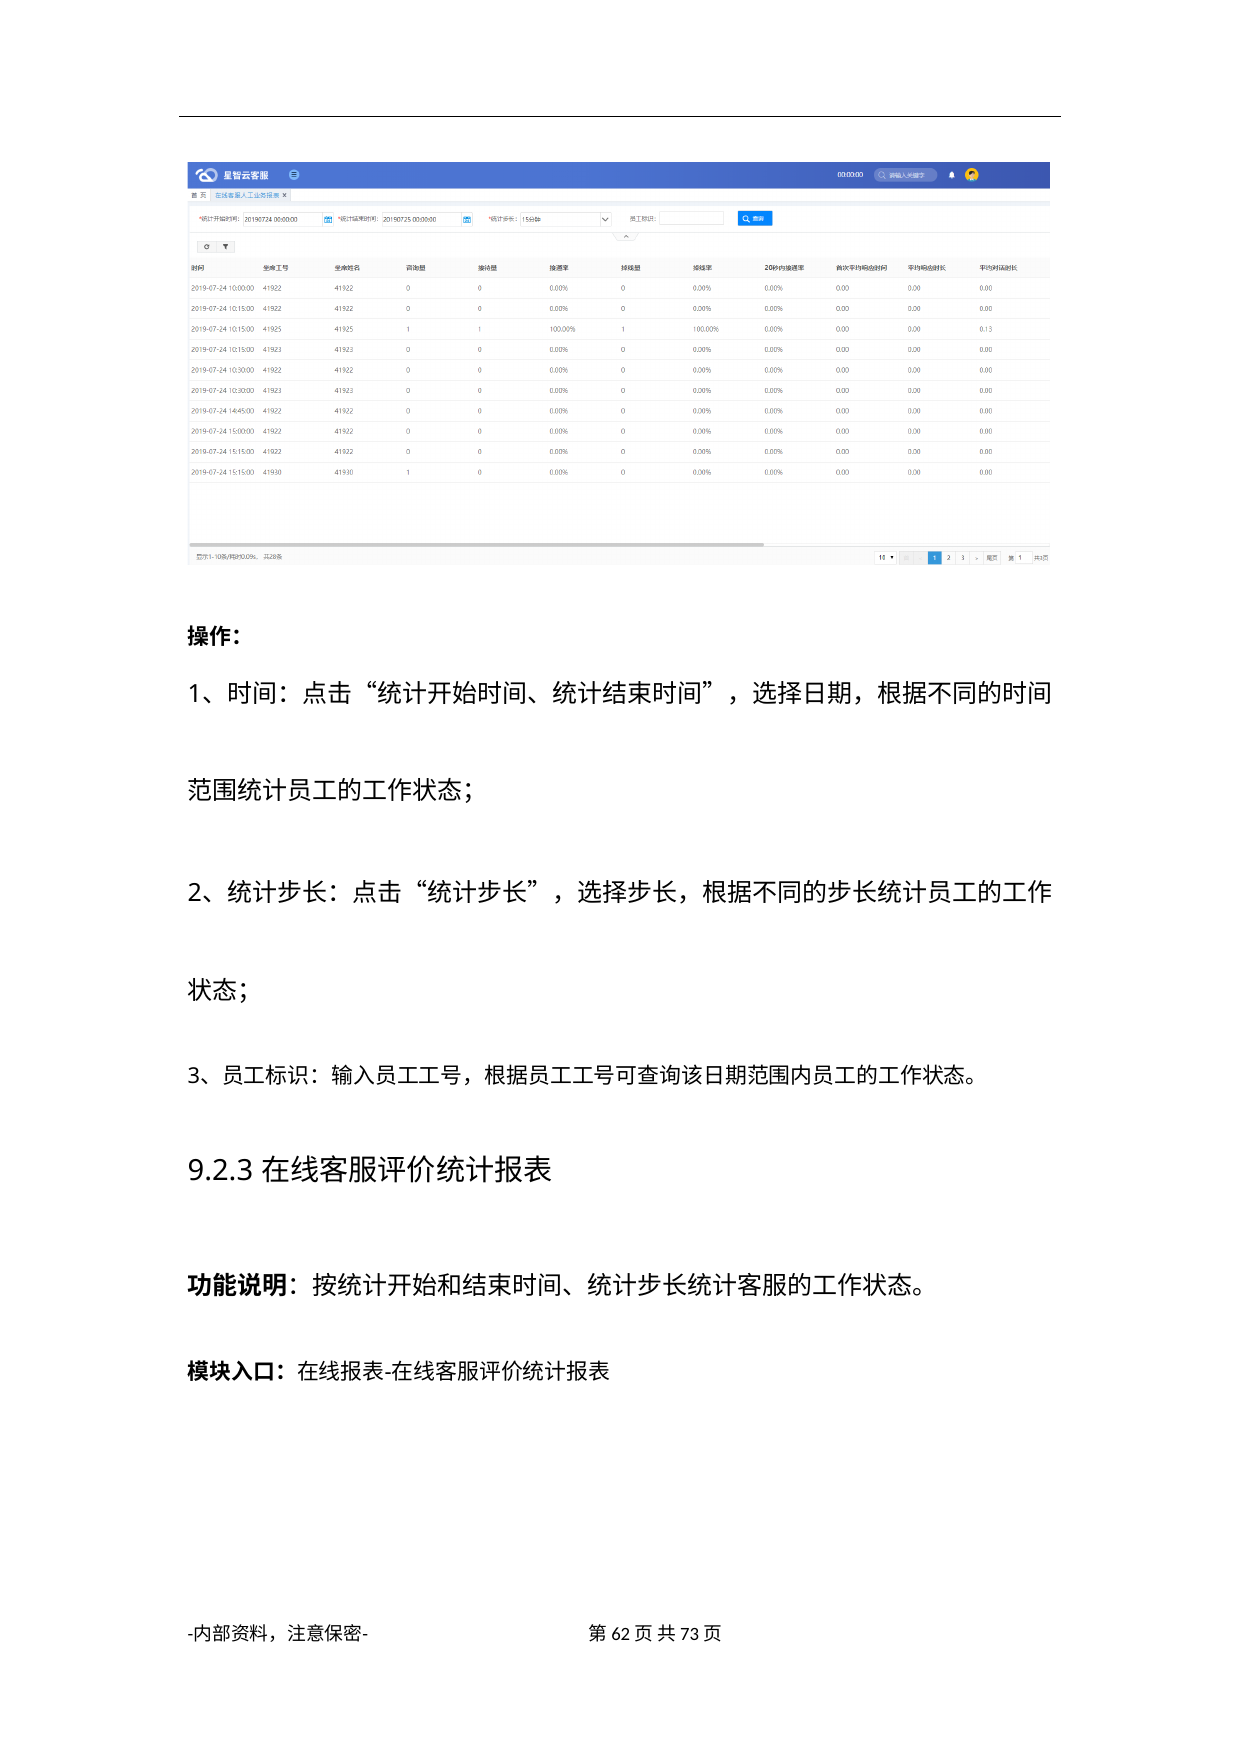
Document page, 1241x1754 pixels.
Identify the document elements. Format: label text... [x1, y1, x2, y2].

text 操作： [187, 618, 1053, 651]
list 2、统计步长：点击“统计步长”，选择步长，根据不同的步长统计员工的工作状态； [187, 858, 1053, 1021]
text 模块入口：在线报表-在线客服评价统计报表 [187, 1353, 1053, 1386]
text 功能说明：按统计开始和结束时间、统计步长统计客服的工作状态。 [187, 1251, 1053, 1316]
picture [187, 162, 1050, 565]
text 3、员工标识：输入员工工号，根据员工工号可查询该日期范围内员工的工作状态。 [187, 1058, 1053, 1090]
list 时间：点击“统计开始时间、统计结束时间”，选择日期，根据不同的时间范围统计员工的工作状态； [187, 659, 1053, 821]
subtitle 在线客服评价统计报表 [187, 1135, 1053, 1200]
